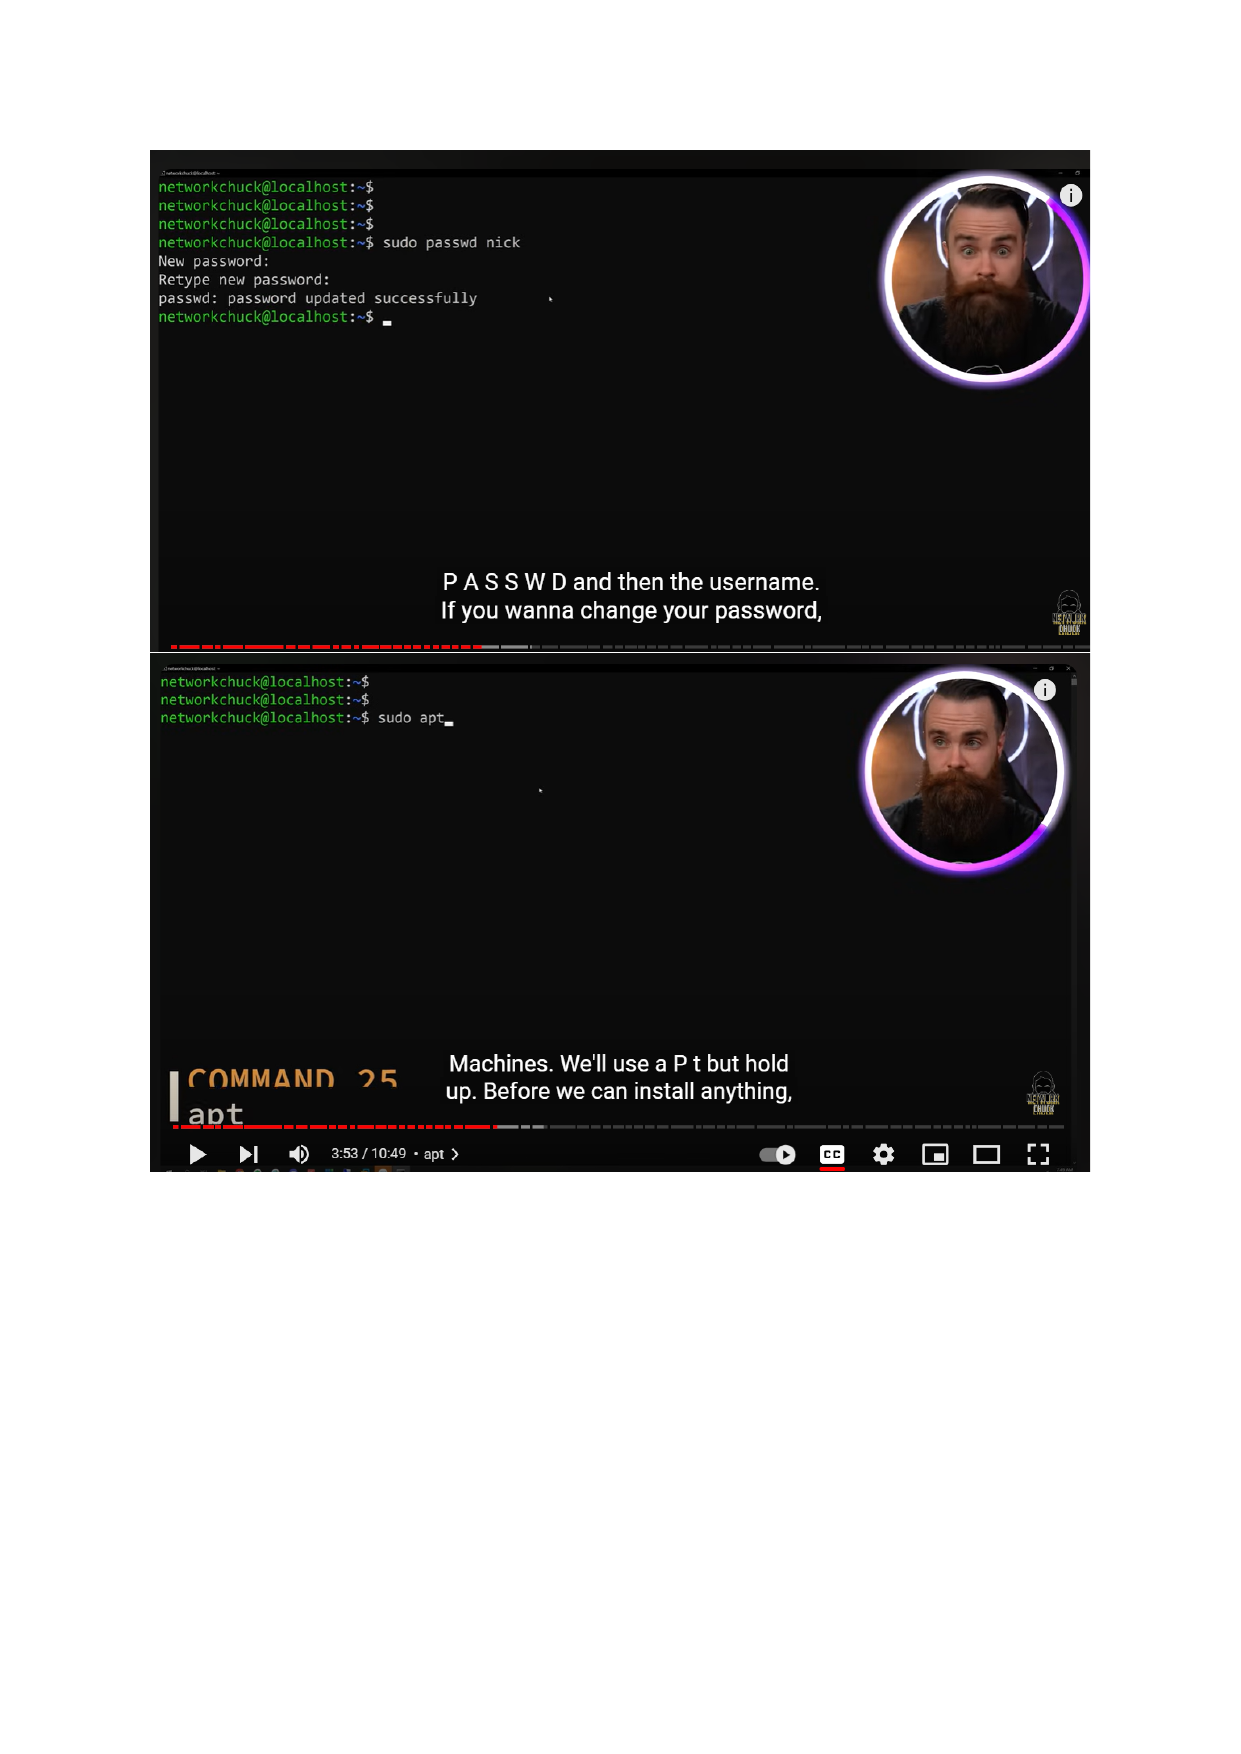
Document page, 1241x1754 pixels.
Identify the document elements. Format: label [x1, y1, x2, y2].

picture [150, 150, 1091, 652]
picture [150, 653, 1091, 1172]
